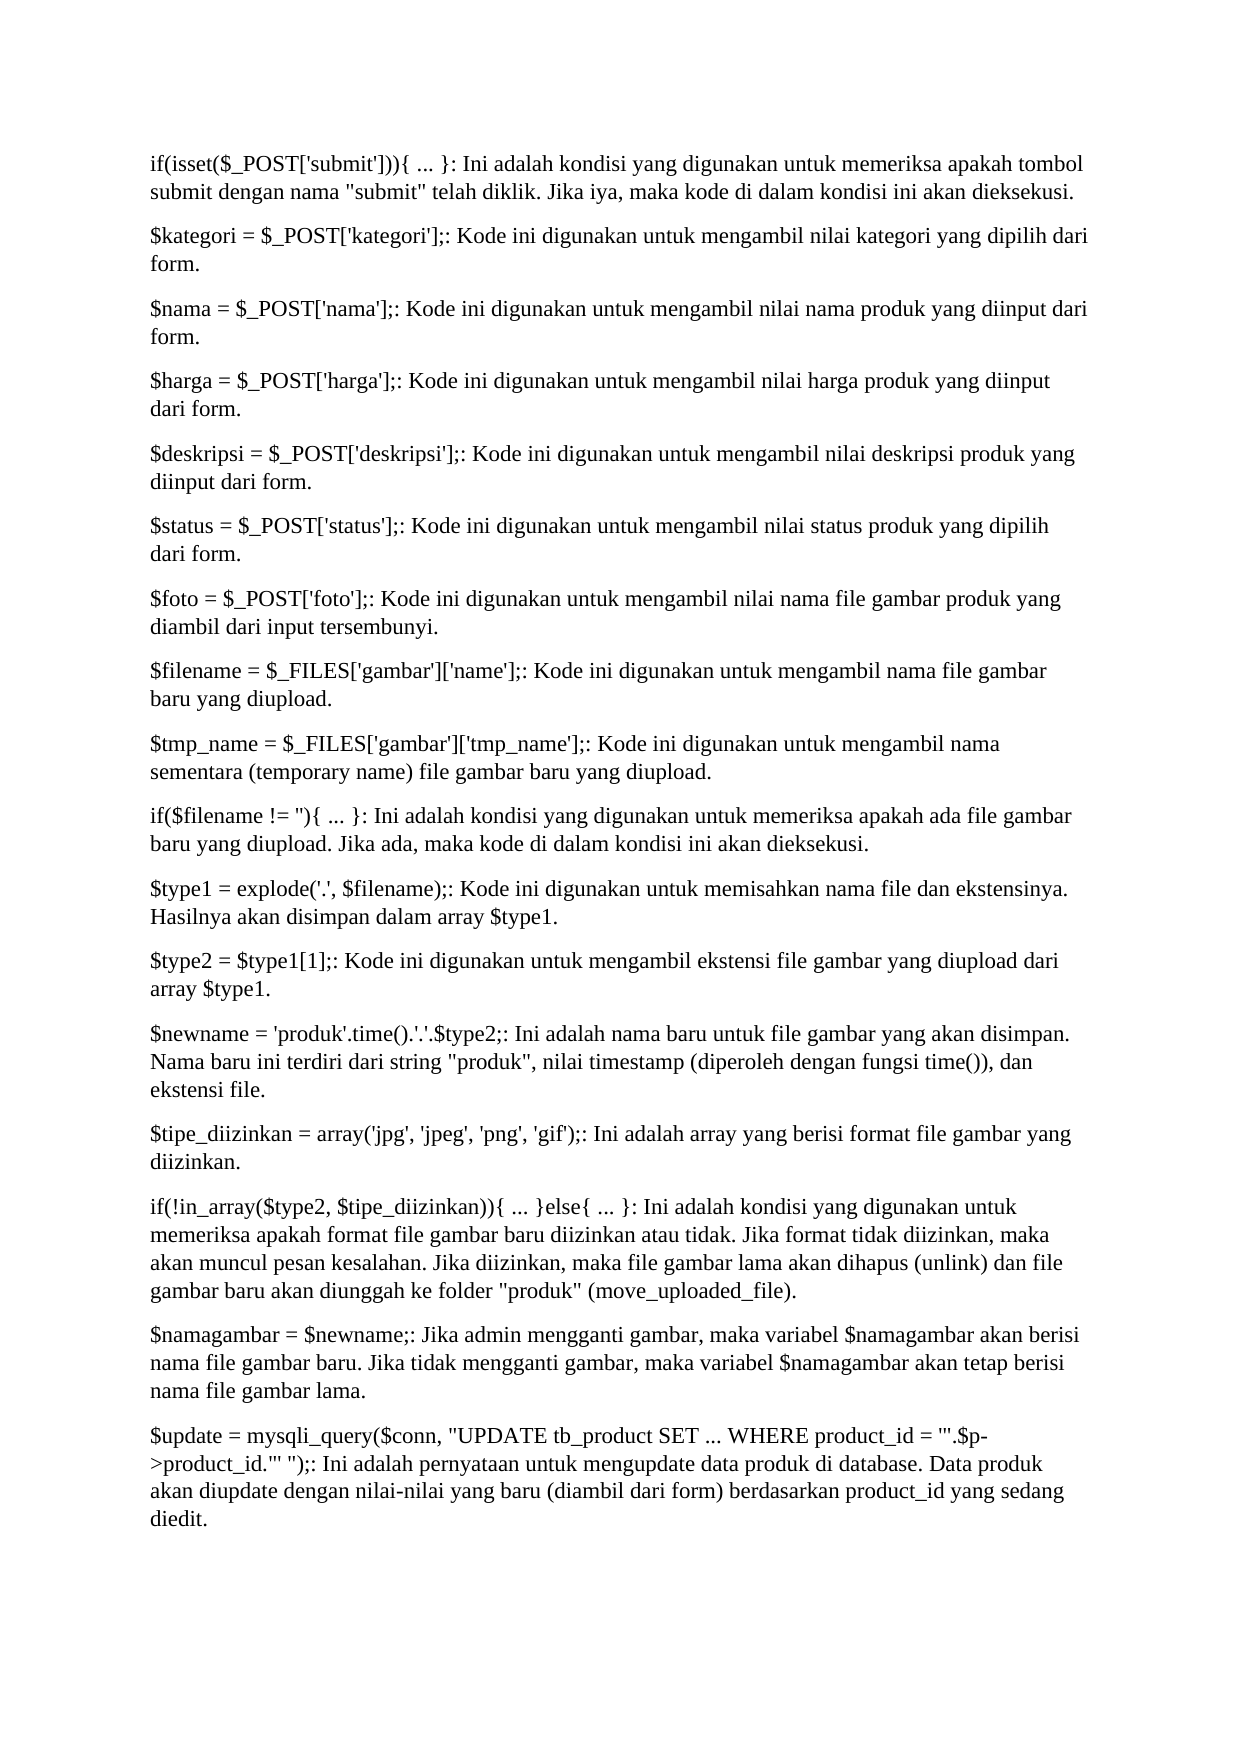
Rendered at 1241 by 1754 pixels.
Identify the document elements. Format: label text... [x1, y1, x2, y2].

text $tipe_diizinkan = array('jpg', 'jpeg', 'png', 'gif');: Ini adalah array yang berisi format file gambar yang diizinkan. [150, 1120, 1090, 1175]
text $harga = $_POST['harga'];: Kode ini digunakan untuk mengambil nilai harga produk yang diinput dari form. [150, 367, 1090, 422]
text $newname = 'produk'.time().'.'.$type2;: Ini adalah nama baru untuk file gambar yang akan disimpan. Nama baru ini terdiri dari string "produk", nilai timestamp (diperoleh dengan fungsi time()), dan ekstensi file. [150, 1020, 1090, 1102]
text $deskripsi = $_POST['deskripsi'];: Kode ini digunakan untuk mengambil nilai deskripsi produk yang diinput dari form. [150, 440, 1090, 494]
text $tmp_name = $_FILES['gambar']['tmp_name'];: Kode ini digunakan untuk mengambil nama sementara (temporary name) file gambar baru yang diupload. [150, 730, 1090, 784]
text $foto = $_POST['foto'];: Kode ini digunakan untuk mengambil nilai nama file gambar produk yang diambil dari input tersembunyi. [150, 585, 1090, 639]
text $type1 = explode('.', $filename);: Kode ini digunakan untuk memisahkan nama file dan ekstensinya. Hasilnya akan disimpan dalam array $type1. [150, 875, 1090, 929]
text $type2 = $type1[1];: Kode ini digunakan untuk mengambil ekstensi file gambar yang diupload dari array $type1. [150, 947, 1090, 1002]
text $update = mysqli_query($conn, "UPDATE tb_product SET ... WHERE product_id = '".$p->product_id."' ");: Ini adalah pernyataan untuk mengupdate data produk di database. Data produk akan diupdate dengan nilai-nilai yang baru (diambil dari form) berdasarkan product_id yang sedang diedit. [150, 1422, 1090, 1532]
text $filename = $_FILES['gambar']['name'];: Kode ini digunakan untuk mengambil nama file gambar baru yang diupload. [150, 657, 1090, 712]
text $nama = $_POST['nama'];: Kode ini digunakan untuk mengambil nilai nama produk yang diinput dari form. [150, 295, 1090, 349]
text $kategori = $_POST['kategori'];: Kode ini digunakan untuk mengambil nilai kategori yang dipilih dari form. [150, 222, 1090, 277]
text if(isset($_POST['submit'])){ ... }: Ini adalah kondisi yang digunakan untuk memeriksa apakah tombol submit dengan nama "submit" telah diklik. Jika iya, maka kode di dalam kondisi ini akan dieksekusi. [150, 150, 1090, 204]
text $namagambar = $newname;: Jika admin mengganti gambar, maka variabel $namagambar akan berisi nama file gambar baru. Jika tidak mengganti gambar, maka variabel $namagambar akan tetap berisi nama file gambar lama. [150, 1321, 1090, 1403]
text $status = $_POST['status'];: Kode ini digunakan untuk mengambil nilai status produk yang dipilih dari form. [150, 512, 1090, 567]
text if(!in_array($type2, $tipe_diizinkan)){ ... }else{ ... }: Ini adalah kondisi yang digunakan untuk memeriksa apakah format file gambar baru diizinkan atau tidak. Jika format tidak diizinkan, maka akan muncul pesan kesalahan. Jika diizinkan, maka file gambar lama akan dihapus (unlink) dan file gambar baru akan diunggah ke folder "produk" (move_uploaded_file). [150, 1193, 1090, 1303]
text if($filename != ''){ ... }: Ini adalah kondisi yang digunakan untuk memeriksa apakah ada file gambar baru yang diupload. Jika ada, maka kode di dalam kondisi ini akan dieksekusi. [150, 802, 1090, 857]
